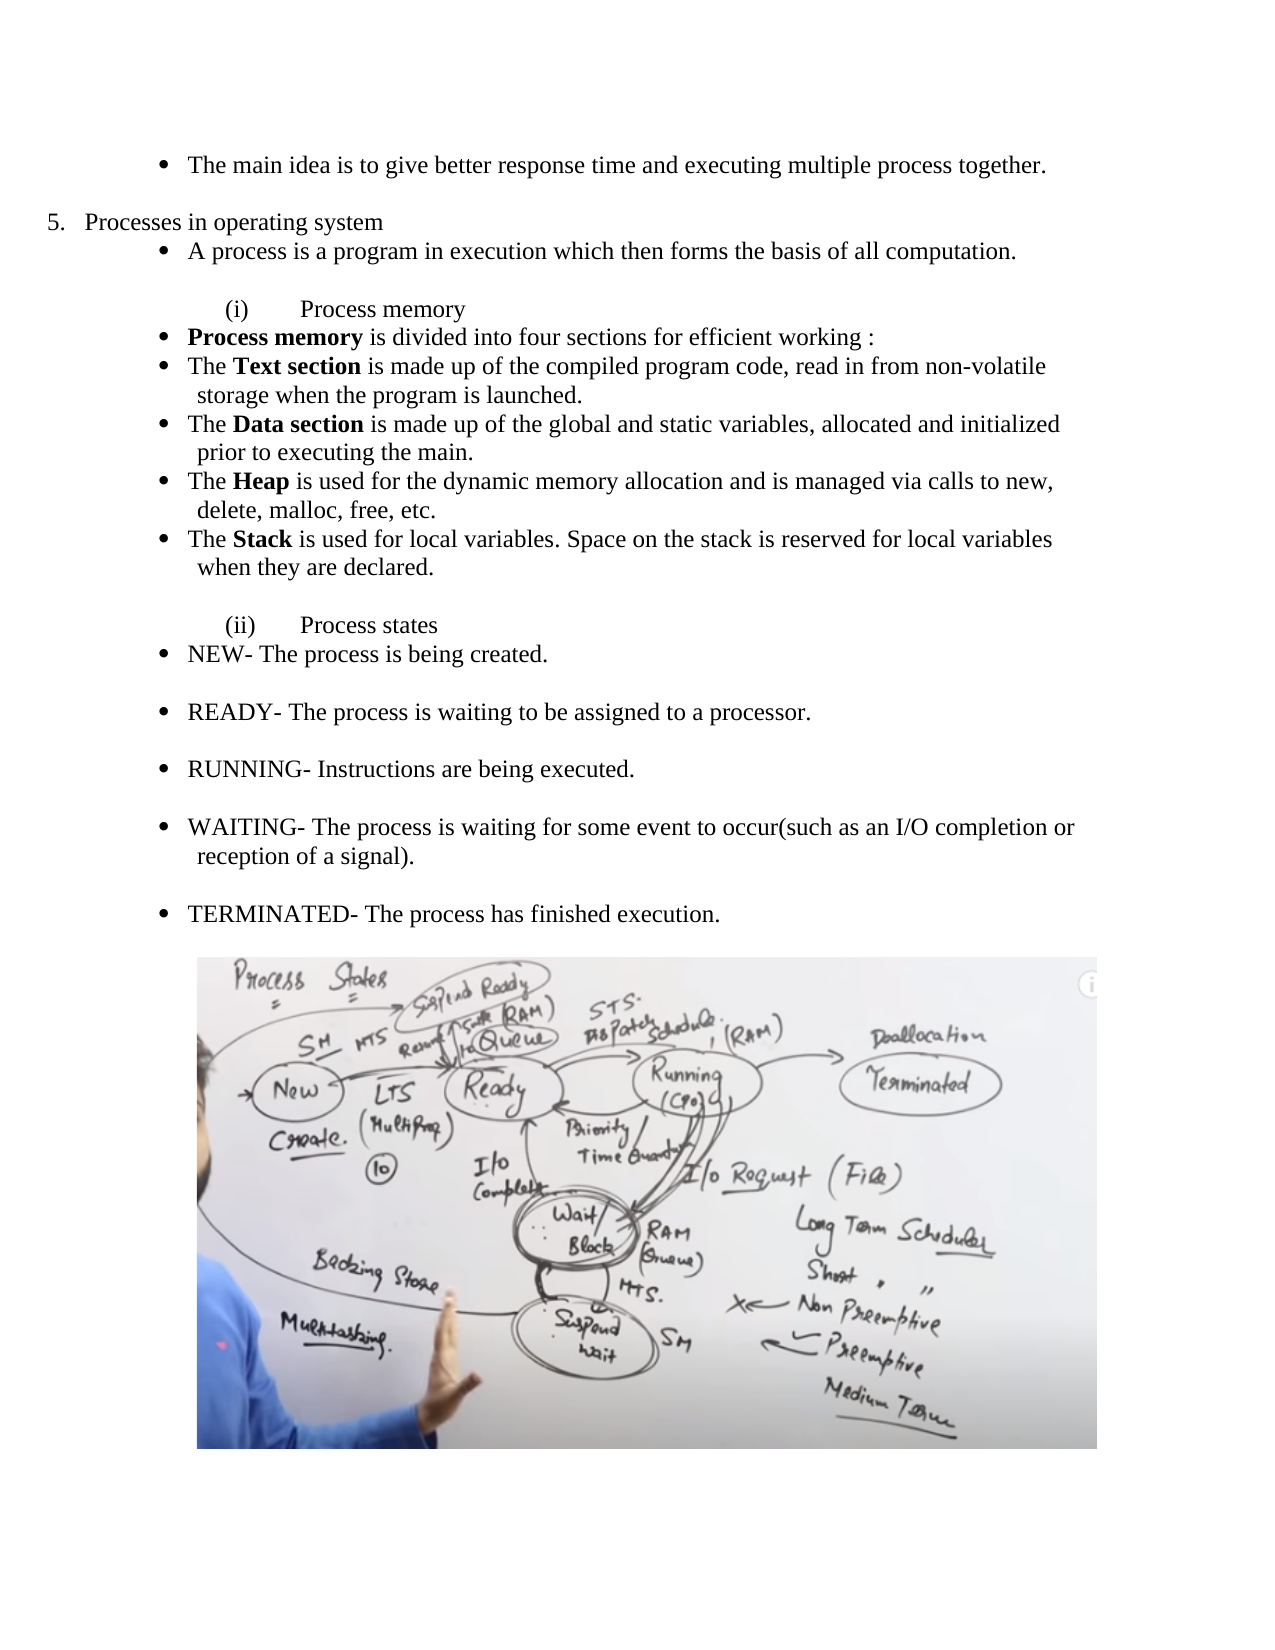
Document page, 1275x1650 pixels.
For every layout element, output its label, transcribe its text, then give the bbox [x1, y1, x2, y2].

list The Heap is used for the dynamic memory allocation and is managed via calls to new, delete, malloc, free, etc. [159, 466, 1087, 524]
list The Stack is used for local variables. Space on the stack is reserved for local variables when they are declared. [159, 524, 1087, 581]
list TERMINATED- The process has finished execution. [159, 899, 1087, 928]
list Process states [225, 610, 1087, 639]
list The main idea is to give better response time and executing multiple process together. [159, 150, 1087, 179]
list READY- The process is waiting to be assigned to a processor. [159, 697, 1087, 725]
list A process is a program in execution which then forms the basis of all computation. [159, 236, 1087, 265]
list RUNNING- Instructions are being executed. [159, 754, 1087, 783]
list Process memory [225, 294, 1087, 322]
list WAITING- The process is waiting for some event to occur(such as an I/O completion or reception of a signal). [159, 812, 1087, 870]
list NEW- The process is being created. [159, 639, 1087, 667]
list Processes in operating system [47, 207, 1087, 236]
list The Text section is made up of the compiled program code, read in from non-volatile storage when the program is launched. [159, 351, 1087, 409]
list The Data section is made up of the global and static variables, allocated and initialized prior to executing the main. [159, 409, 1087, 466]
list Process memory is divided into four sections for efficient working : [159, 322, 1087, 351]
